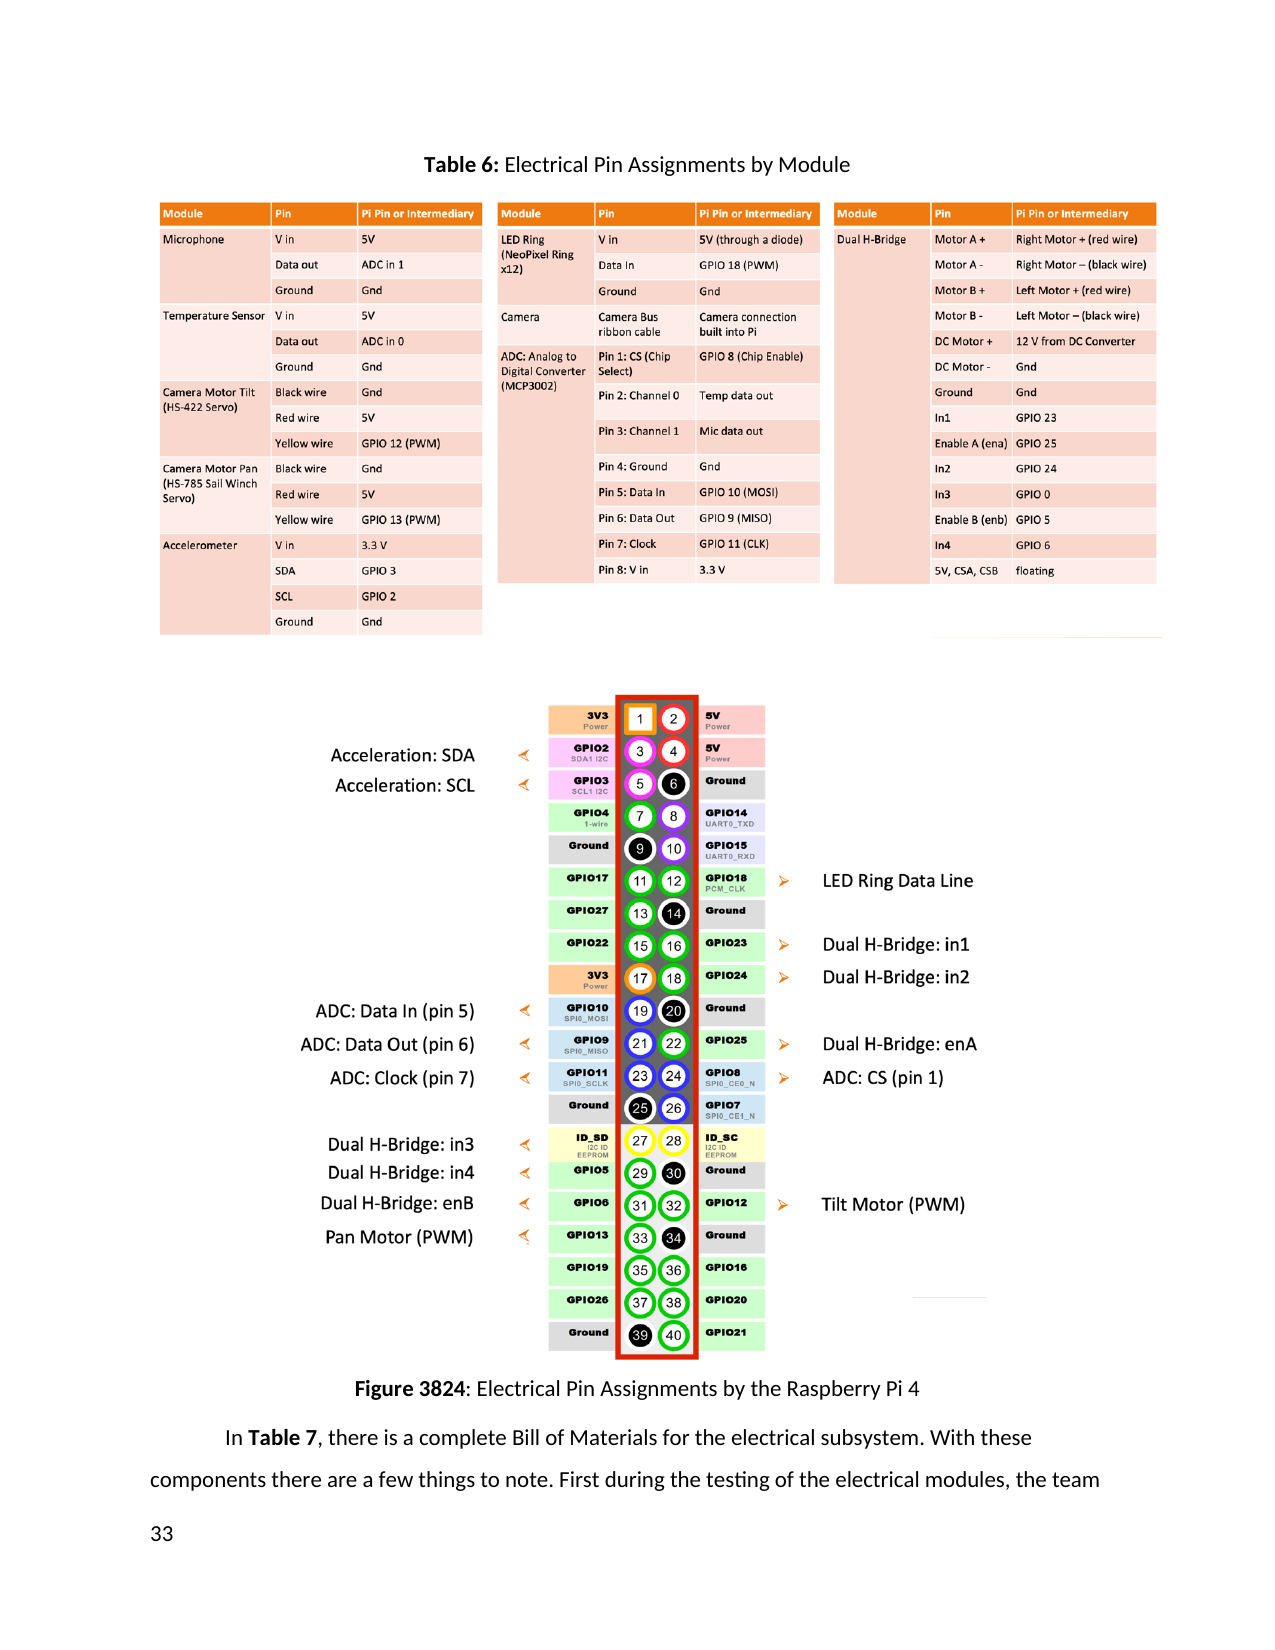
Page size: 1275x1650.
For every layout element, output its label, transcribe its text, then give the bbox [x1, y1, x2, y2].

picture [289, 693, 986, 1361]
text Figure 3824: Electrical Pin Assignments by the Raspberry Pi 4 [150, 1374, 1125, 1402]
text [150, 1423, 1125, 1493]
text Table 6: Electrical Pin Assignments by Module [150, 150, 1125, 178]
picture [150, 198, 1163, 638]
